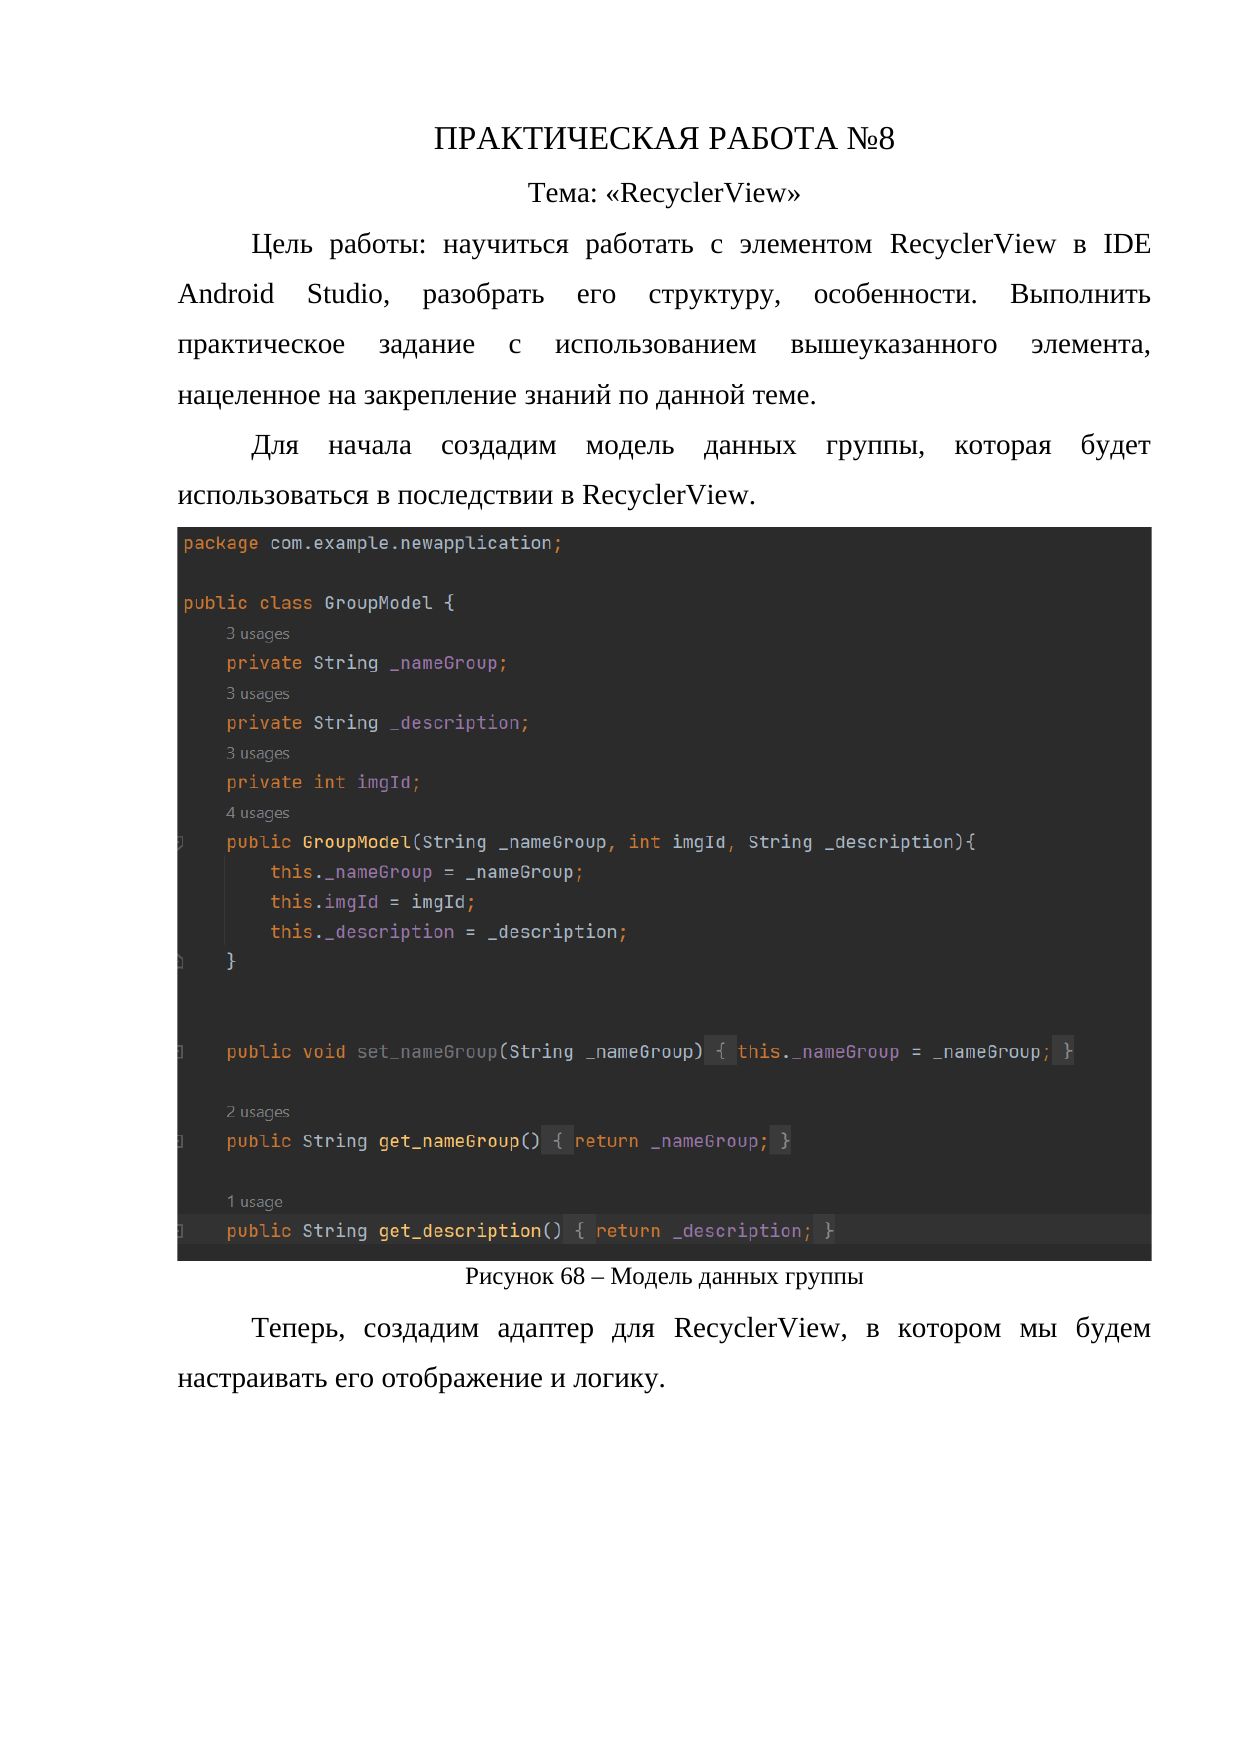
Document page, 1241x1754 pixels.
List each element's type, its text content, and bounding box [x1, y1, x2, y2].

picture [177, 527, 1152, 1261]
text Рисунок 68 – Модель данных группы [177, 1261, 1152, 1289]
text ПРАКТИЧЕСКАЯ РАБОТА №8 [177, 118, 1152, 156]
text Теперь, создадим адаптер для RecyclerView, в котором мы будем настраивать его отображение и логику. [177, 1310, 1152, 1394]
text Тема: «RecyclerView» [177, 176, 1152, 209]
text Цель работы: научиться работать с элементом RecyclerView в IDE Android Studio, разобрать его структуру, особенности. Выполнить практическое задание с использованием вышеуказанного элемента, нацеленное на закрепление знаний по данной теме. [177, 226, 1152, 410]
text Для начала создадим модель данных группы, которая будет использоваться в последствии в RecyclerView. [177, 427, 1152, 511]
